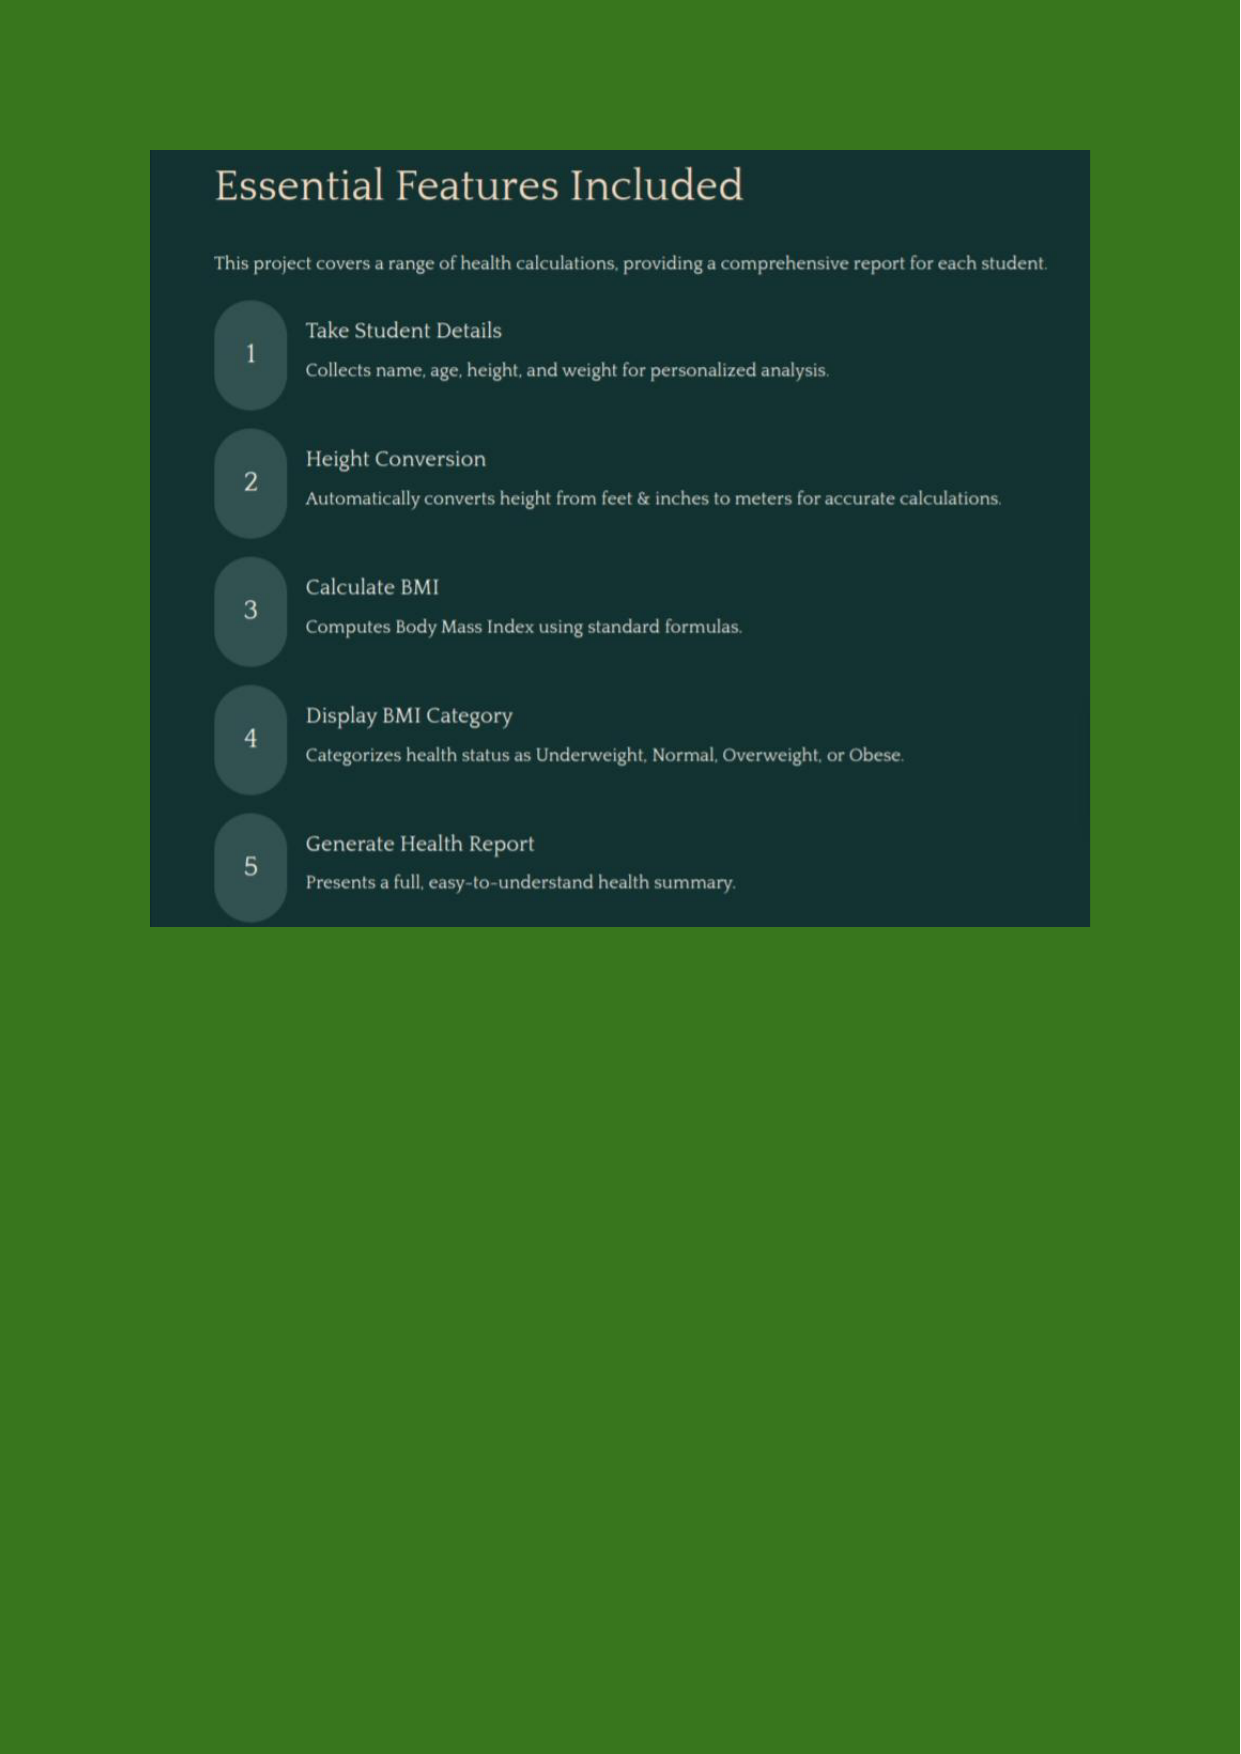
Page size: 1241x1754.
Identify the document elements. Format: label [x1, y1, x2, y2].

picture [150, 150, 1091, 927]
